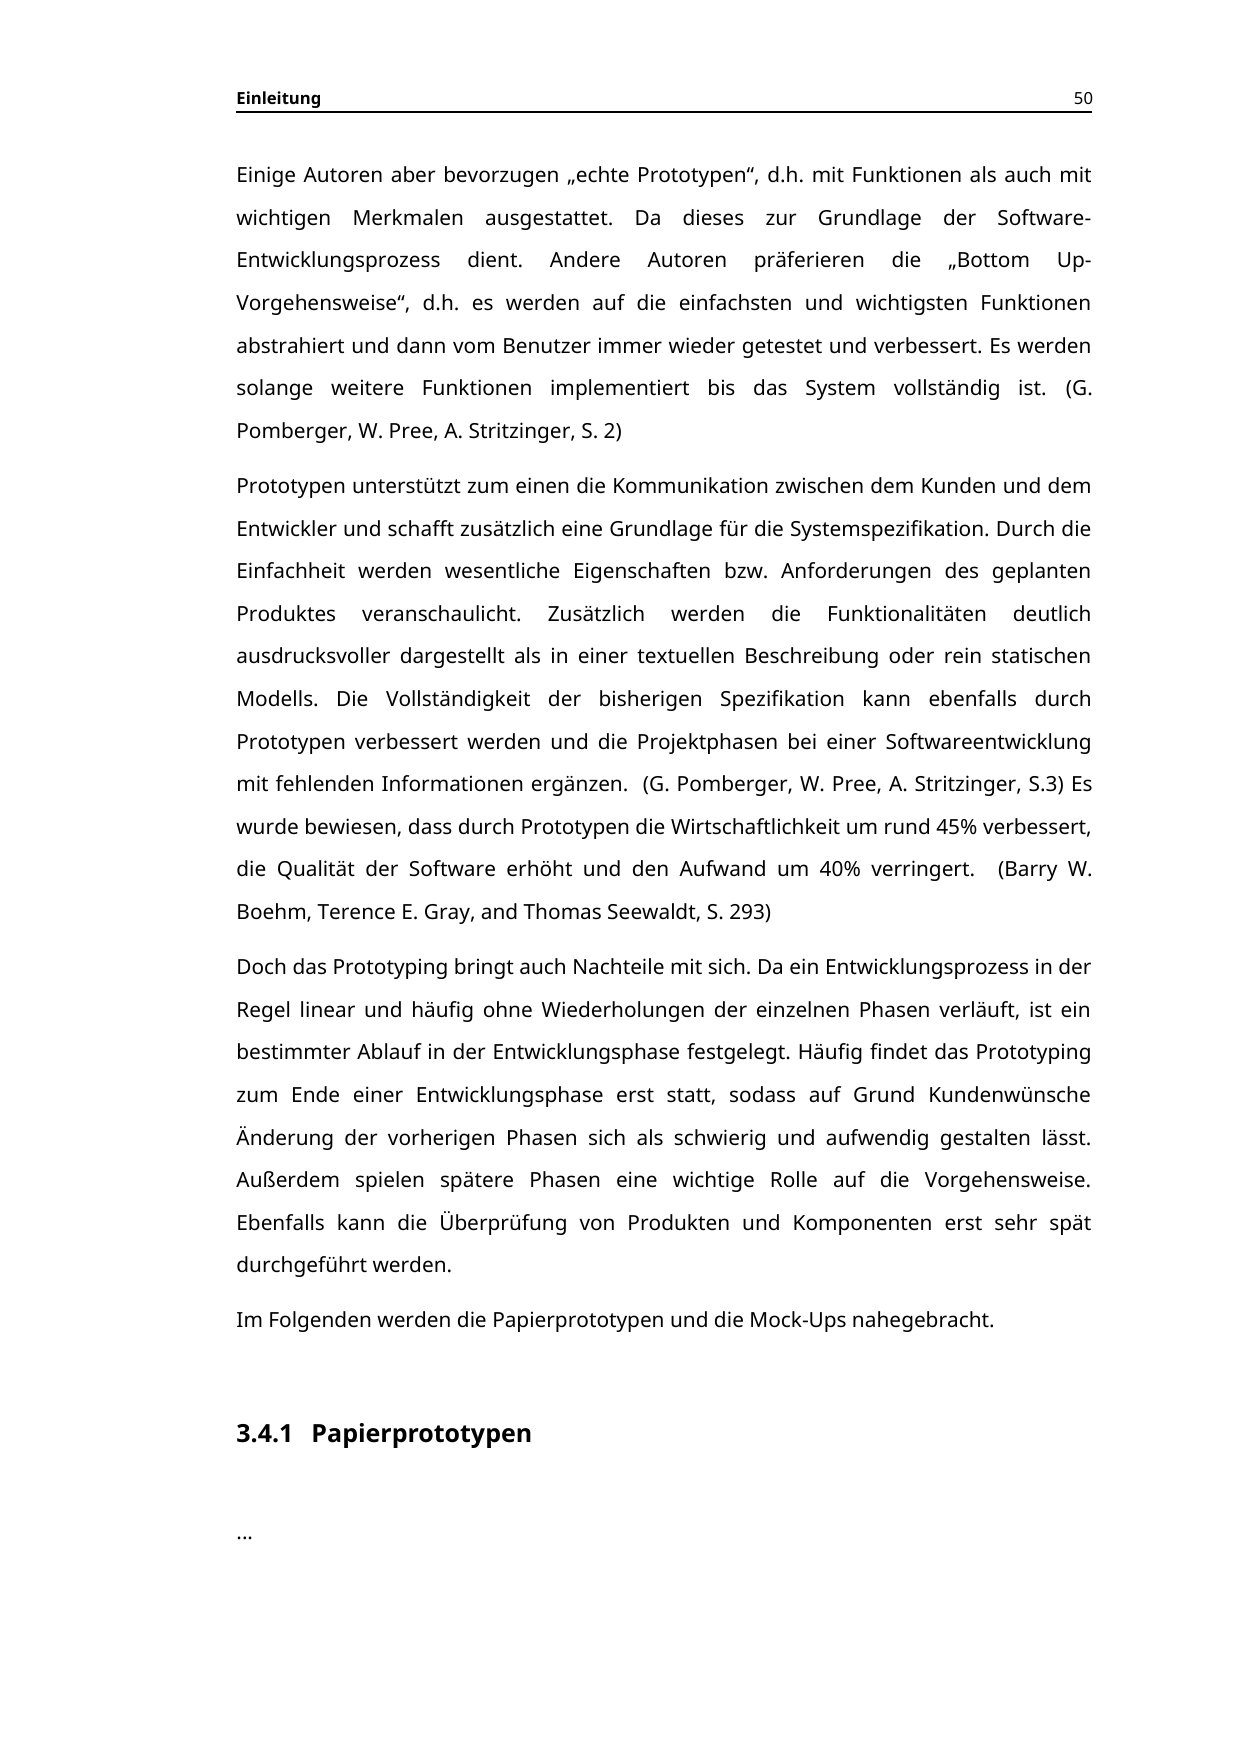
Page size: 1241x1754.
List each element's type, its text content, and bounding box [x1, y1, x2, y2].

text ... [236, 1517, 1092, 1546]
text Einige Autoren aber bevorzugen „echte Prototypen“, d.h. mit Funktionen als auch mit wichtigen Merkmalen ausgestattet. Da dieses zur Grundlage der Software-Entwicklungsprozess dient. Andere Autoren präferieren die „Bottom Up-Vorgehensweise“, d.h. es werden auf die einfachsten und wichtigsten Funktionen abstrahiert und dann vom Benutzer immer wieder getestet und verbessert. Es werden solange weitere Funktionen implementiert bis das System vollständig ist. (G. Pomberger, W. Pree, A. Stritzinger, S. 2) [236, 160, 1092, 444]
subtitle Papierprototypen [236, 1416, 1092, 1450]
text Im Folgenden werden die Papierprototypen und die Mock-Ups nahegebracht. [236, 1306, 1092, 1334]
text Doch das Prototyping bringt auch Nachteile mit sich. Da ein Entwicklungsprozess in der Regel linear und häufig ohne Wiederholungen der einzelnen Phasen verläuft, ist ein bestimmter Ablauf in der Entwicklungsphase festgelegt. Häufig findet das Prototyping zum Ende einer Entwicklungsphase erst statt, sodass auf Grund Kundenwünsche Änderung der vorherigen Phasen sich als schwierig und aufwendig gestalten lässt. Außerdem spielen spätere Phasen eine wichtige Rolle auf die Vorgehensweise. Ebenfalls kann die Überprüfung von Produkten und Komponenten erst sehr spät durchgeführt werden. [236, 952, 1092, 1279]
text Prototypen unterstützt zum einen die Kommunikation zwischen dem Kunden und dem Entwickler und schafft zusätzlich eine Grundlage für die Systemspezifikation. Durch die Einfachheit werden wesentliche Eigenschaften bzw. Anforderungen des geplanten Produktes veranschaulicht. Zusätzlich werden die Funktionalitäten deutlich ausdrucksvoller dargestellt als in einer textuellen Beschreibung oder rein statischen Modells. Die Vollständigkeit der bisherigen Spezifikation kann ebenfalls durch Prototypen verbessert werden und die Projektphasen bei einer Softwareentwicklung mit fehlenden Informationen ergänzen. (G. Pomberger, W. Pree, A. Stritzinger, S.3) Es wurde bewiesen, dass durch Prototypen die Wirtschaftlichkeit um rund 45% verbessert, die Qualität der Software erhöht und den Aufwand um 40% verringert. (Barry W. Boehm, Terence E. Gray, and Thomas Seewaldt, S. 293) [236, 471, 1092, 926]
